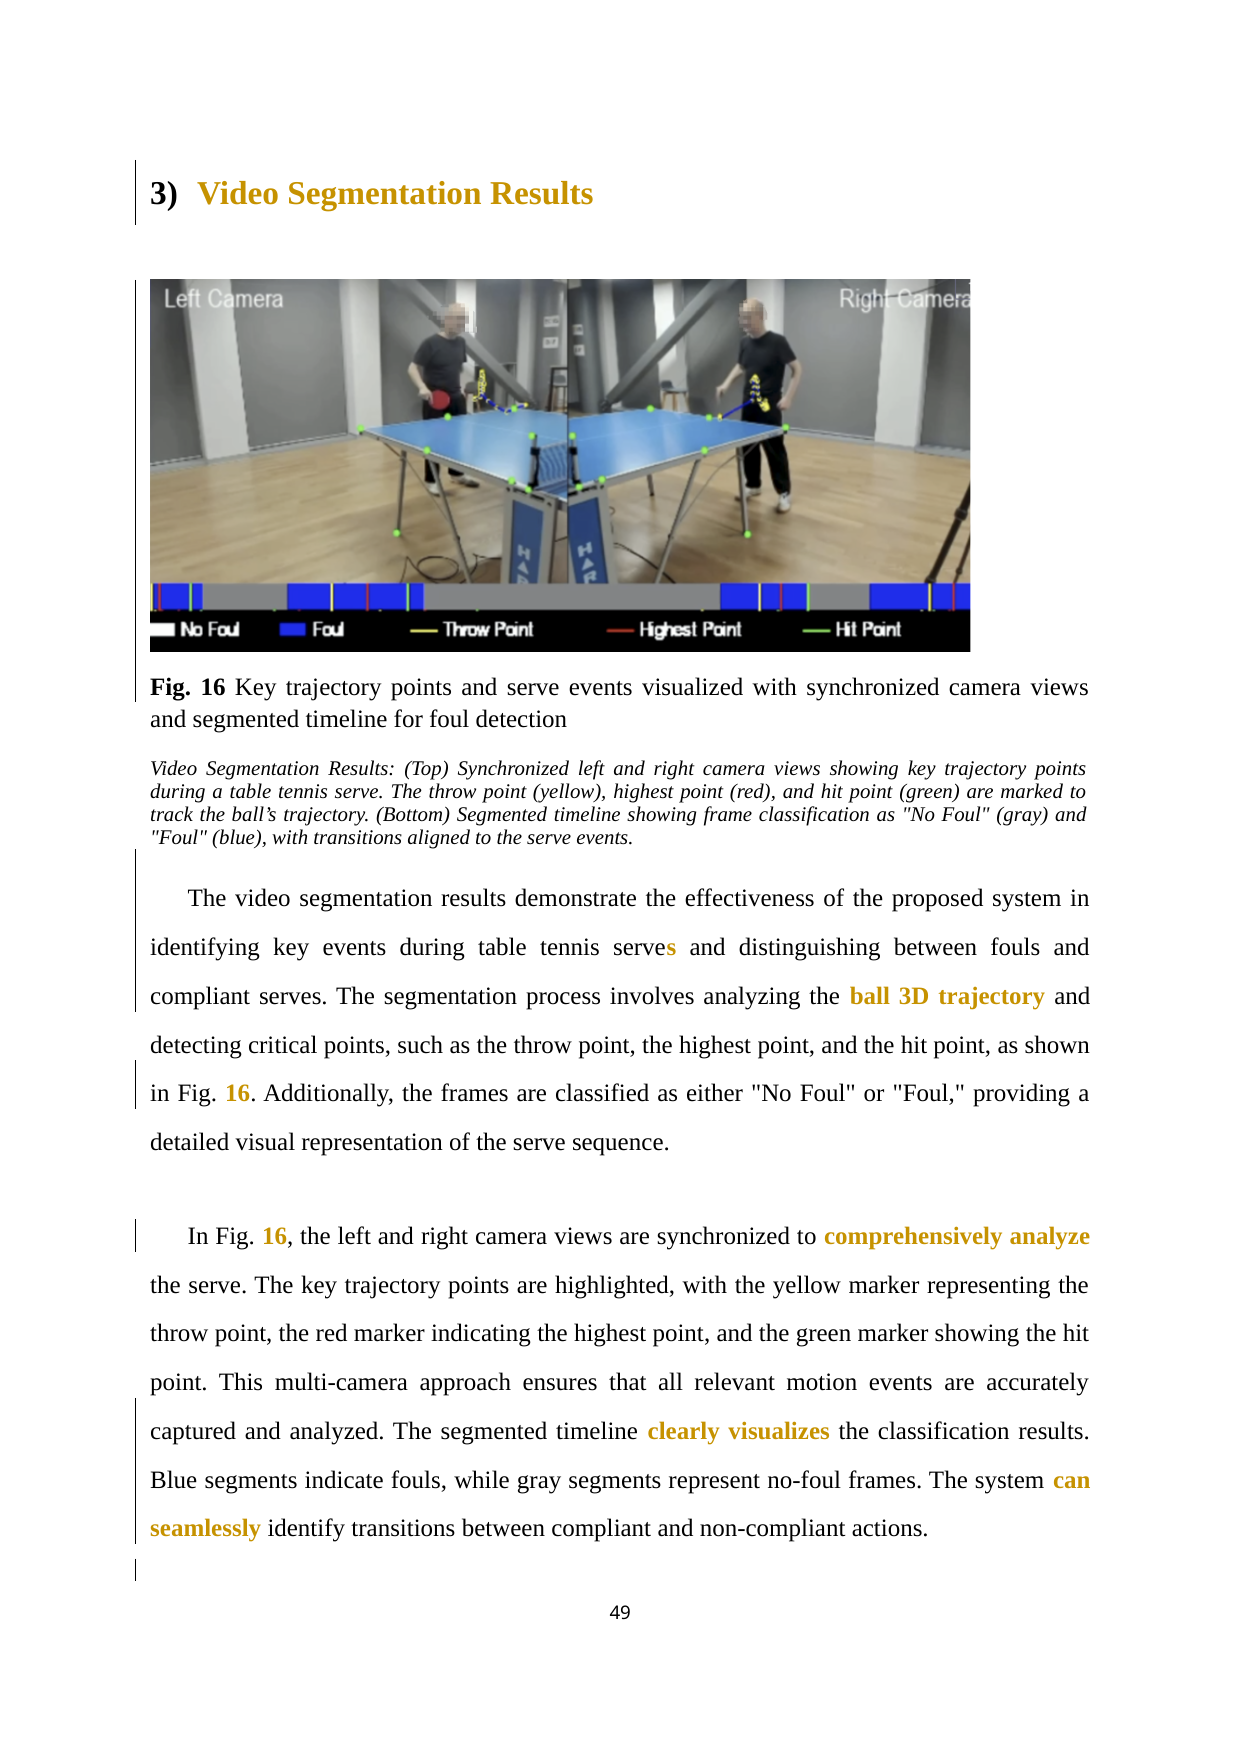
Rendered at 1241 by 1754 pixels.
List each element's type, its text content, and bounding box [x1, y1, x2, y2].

subtitle Video Segmentation Results [150, 160, 1090, 225]
text Fig. 16 Key trajectory points and serve events visualized with synchronized camera views and segmented timeline for foul detection [150, 670, 1090, 735]
text Video Segmentation Results: (Top) Synchronized left and right camera views showing key trajectory points during a table tennis serve. The throw point (yellow), highest point (red), and hit point (green) are marked to track the ball’s trajectory. (Bottom) Segmented timeline showing frame classification as "No Foul" (gray) and "Foul" (blue), with transitions aligned to the serve events. [150, 758, 1090, 849]
picture [150, 279, 971, 652]
text The video segmentation results demonstrate the effectiveness of the proposed system in identifying key events during table tennis serves and distinguishing between fouls and compliant serves. The segmentation process involves analyzing the ball 3D trajectory and detecting critical points, such as the throw point, the highest point, and the hit point, as shown in Fig. 16. Additionally, the frames are classified as either "No Foul" or "Foul," providing a detailed visual representation of the serve sequence. [150, 882, 1090, 1158]
text In Fig. 16, the left and right camera views are synchronized to comprehensively analyze the serve. The key trajectory points are highlighted, with the yellow marker representing the throw point, the red marker indicating the highest point, and the green marker showing the hit point. This multi-camera approach ensures that all relevant motion events are accurately captured and analyzed. The segmented timeline clearly visualizes the classification results. Blue segments indicate fouls, while gray segments represent no-foul frames. The system can seamlessly identify transitions between compliant and non-compliant actions. [150, 1219, 1090, 1544]
